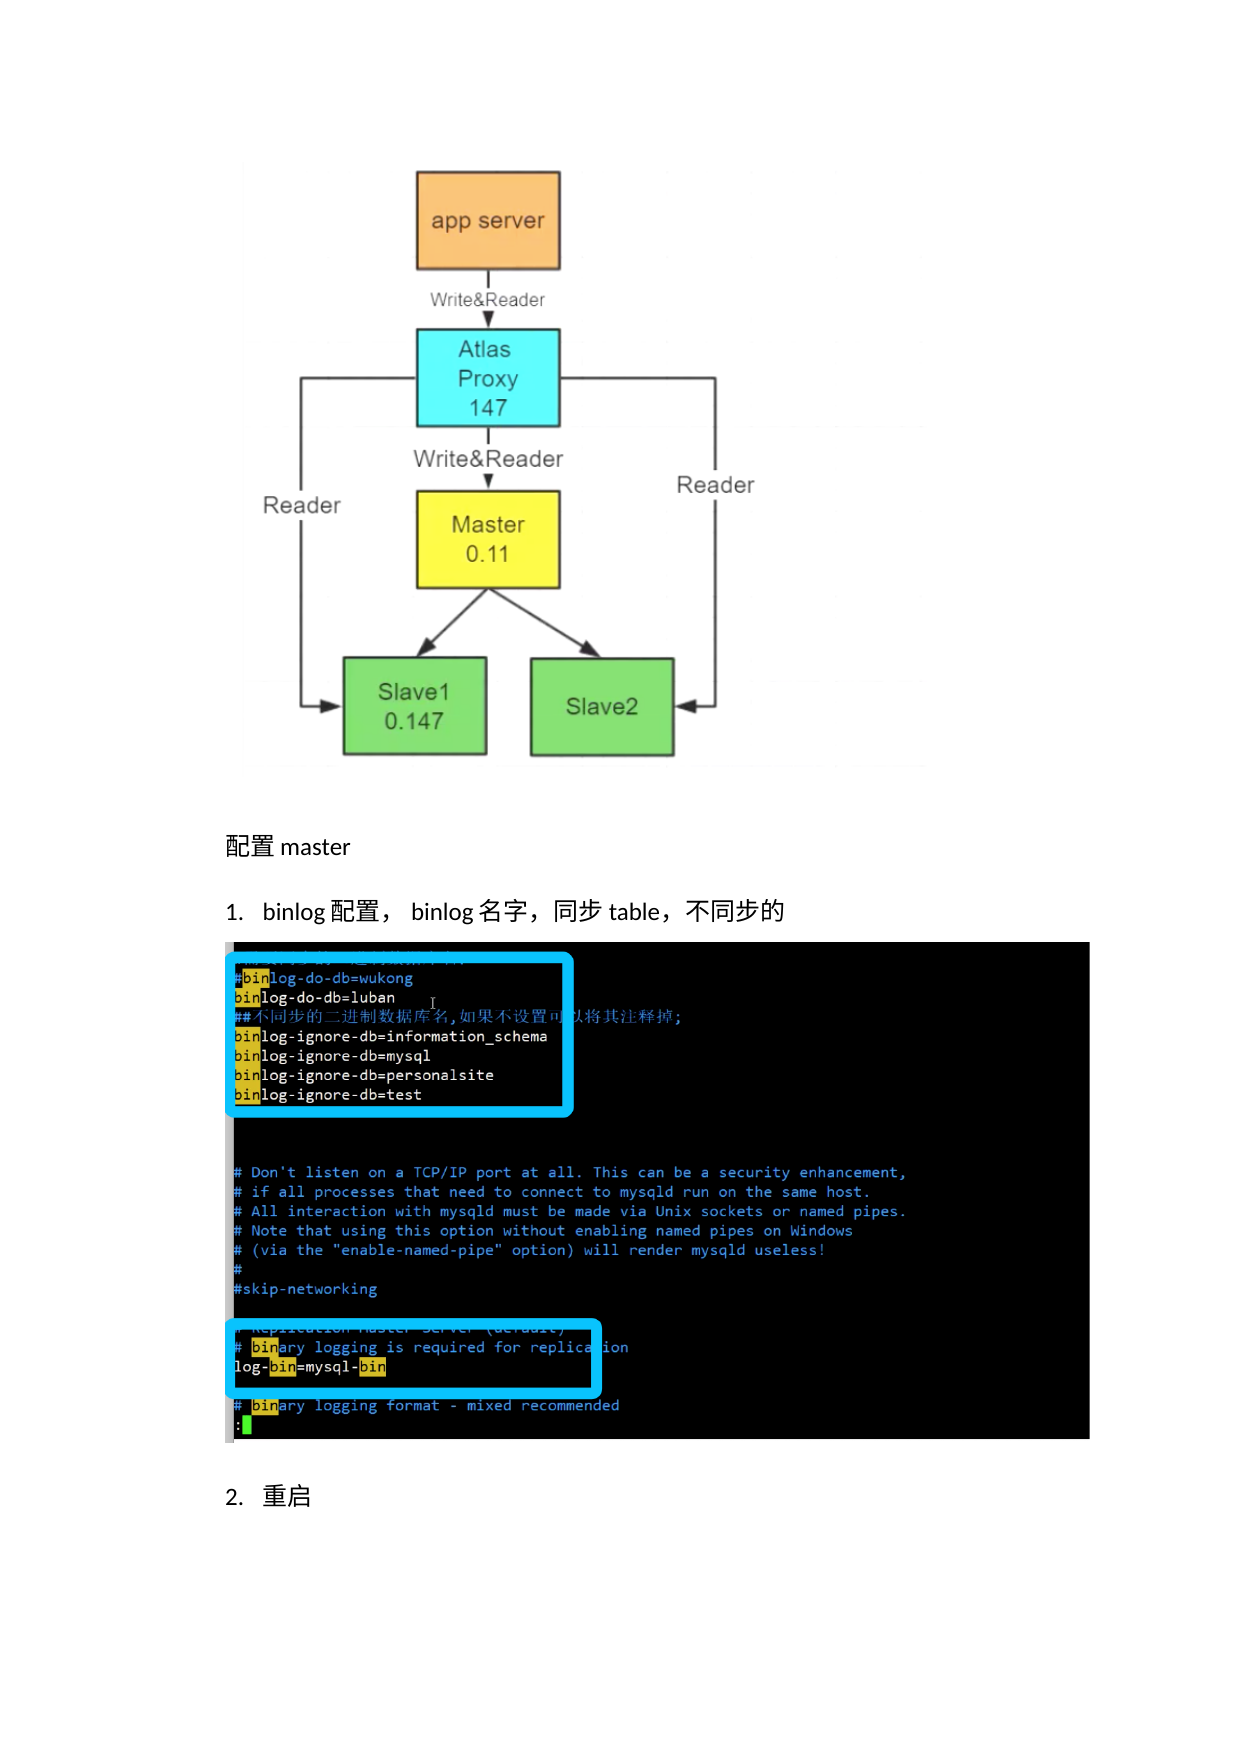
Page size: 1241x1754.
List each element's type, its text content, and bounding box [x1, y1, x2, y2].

list binlog配置， binlog名字，同步table，不同步的 [225, 877, 1053, 942]
list 重启 [225, 1462, 1053, 1527]
picture [225, 162, 928, 777]
picture [236, 1330, 590, 1386]
picture [236, 964, 561, 1105]
picture [225, 942, 1090, 1443]
list 配置master [225, 812, 1053, 877]
